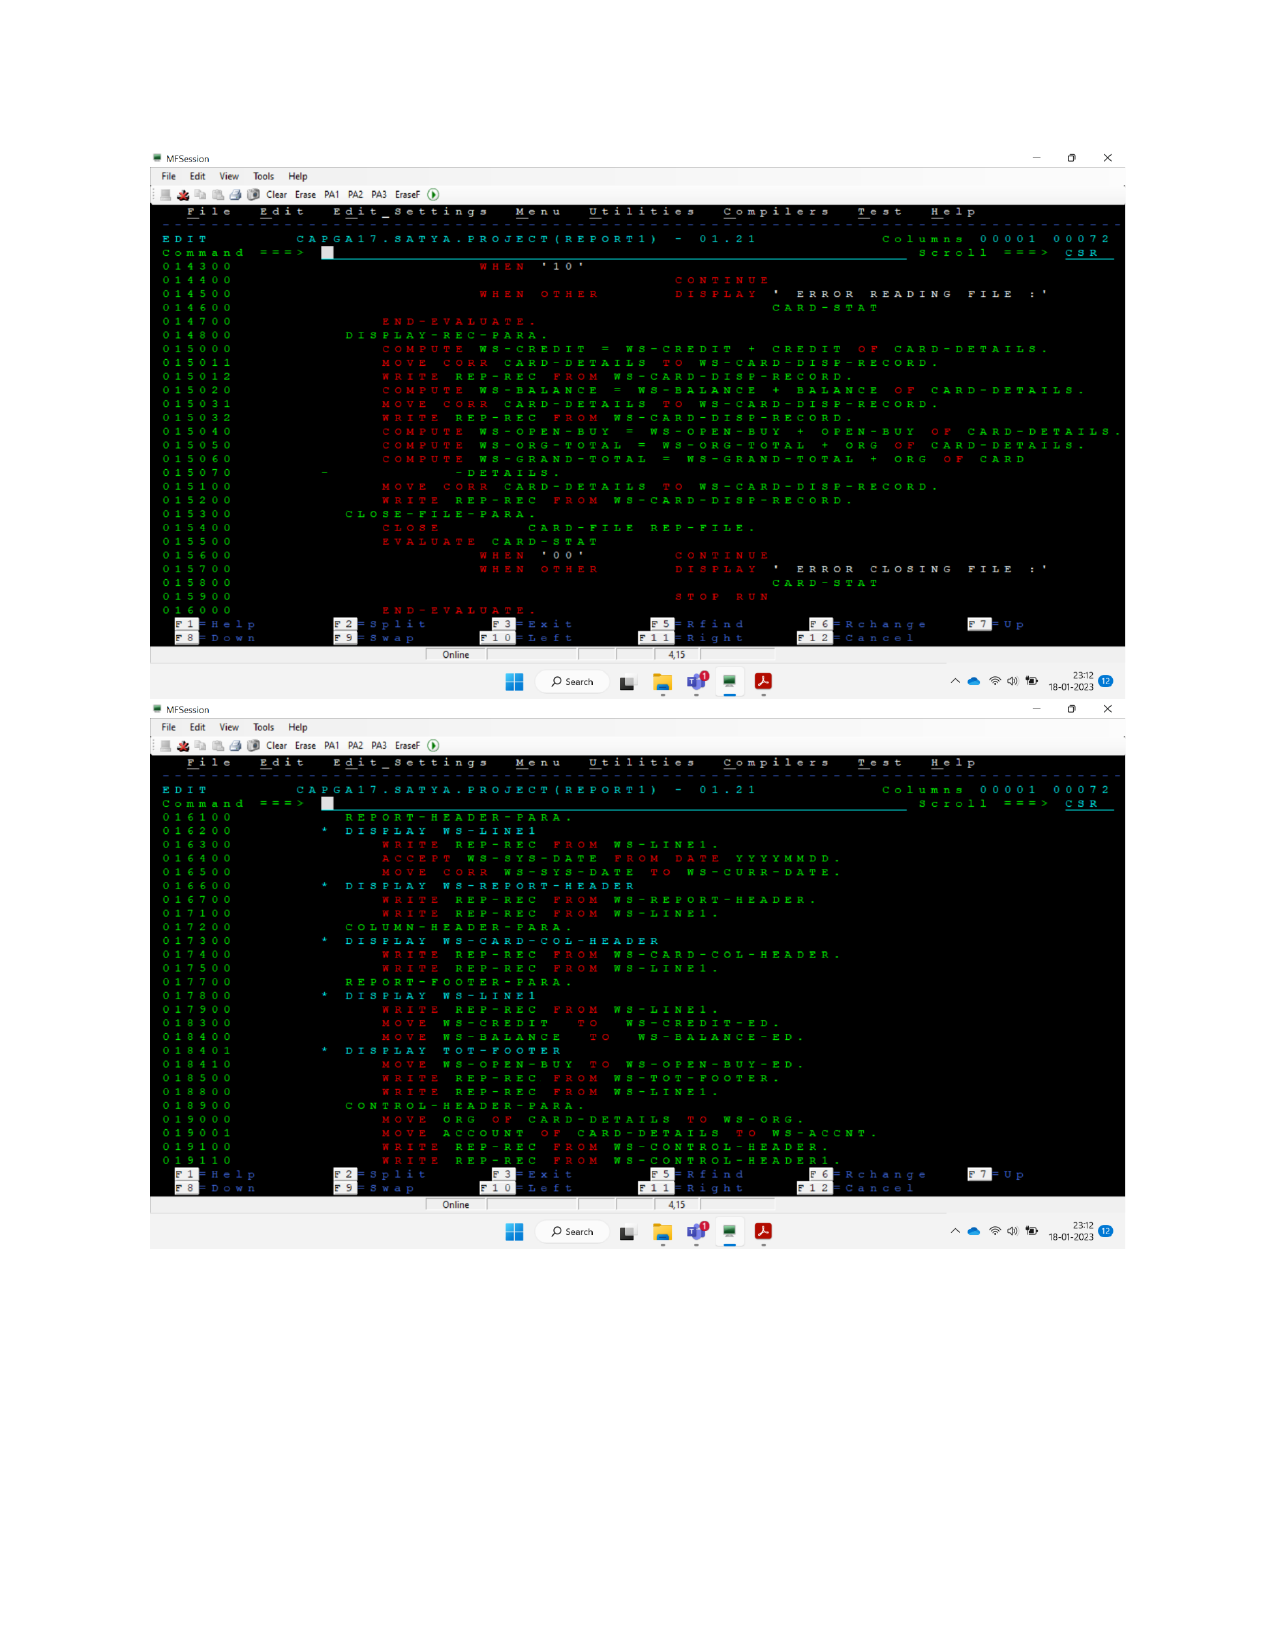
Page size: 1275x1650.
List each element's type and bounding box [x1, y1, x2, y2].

picture [150, 150, 1125, 699]
picture [150, 700, 1125, 1249]
